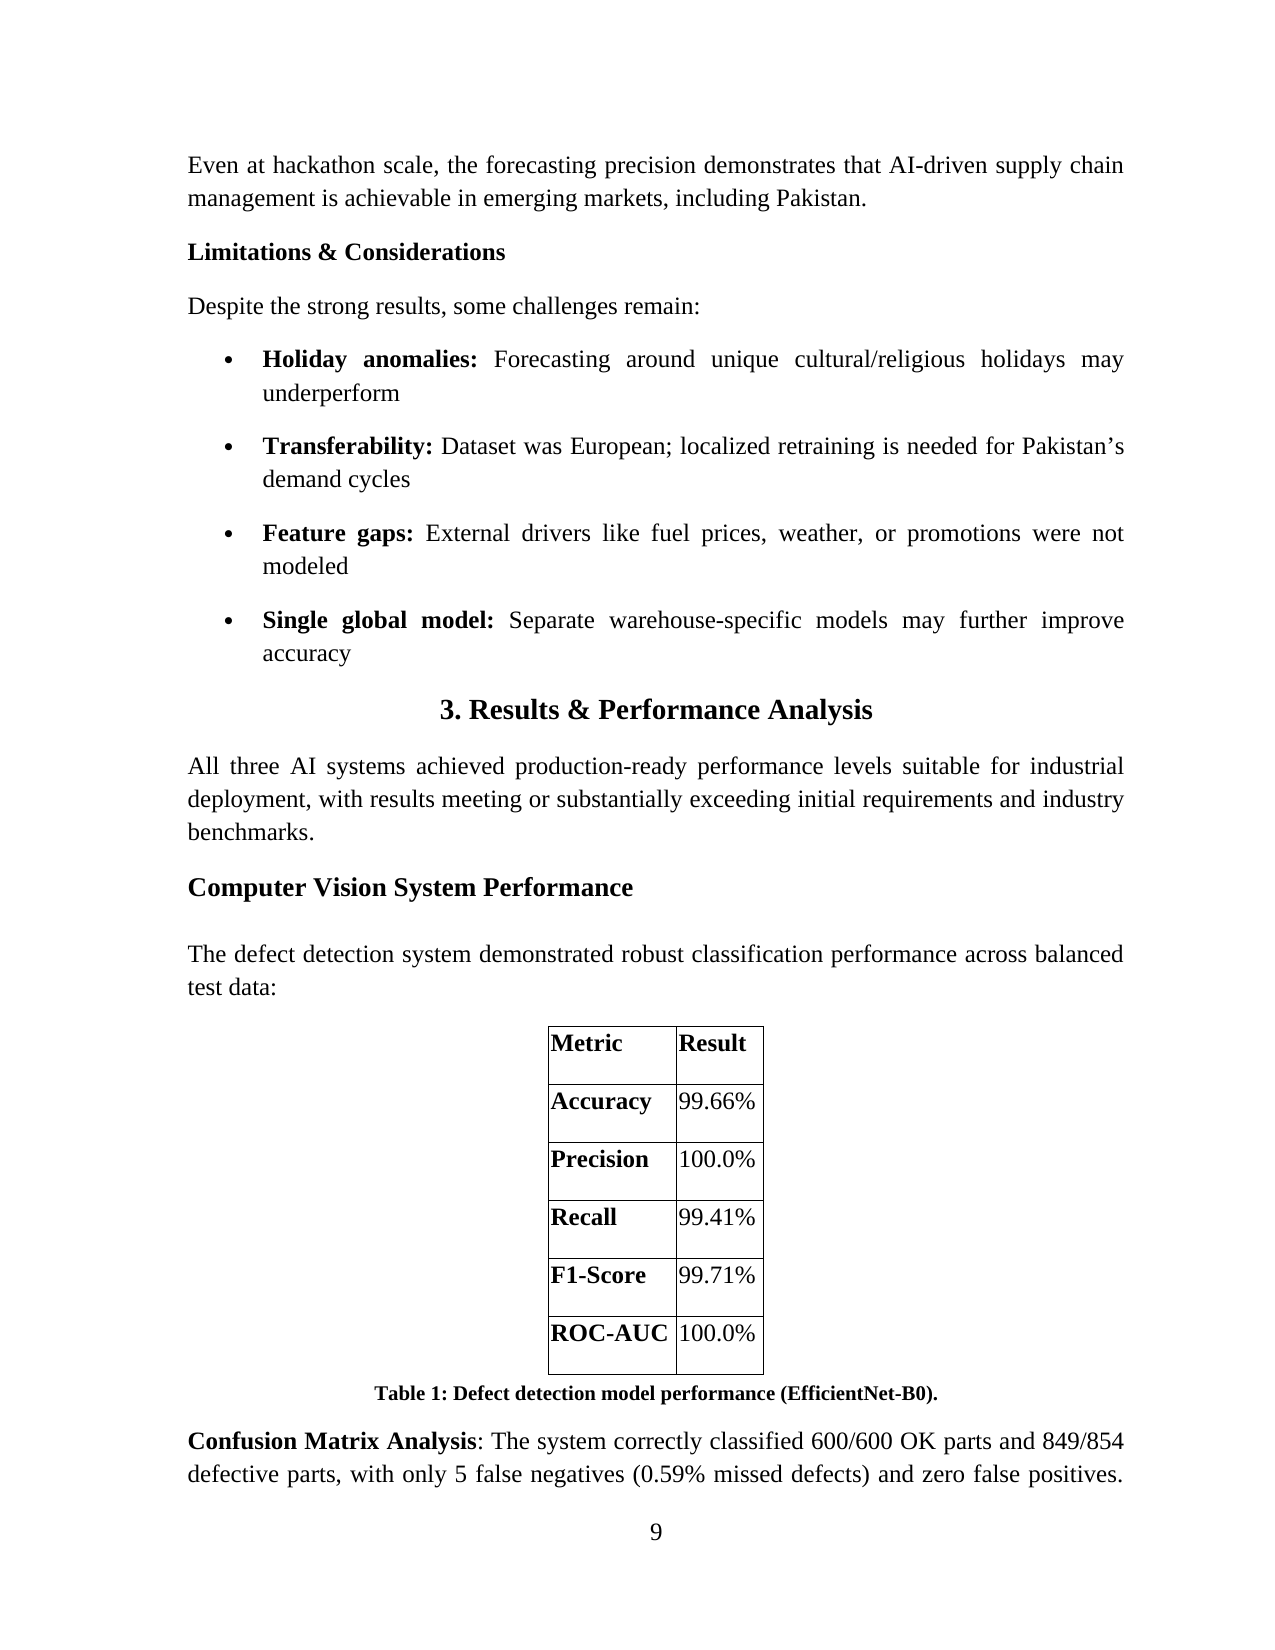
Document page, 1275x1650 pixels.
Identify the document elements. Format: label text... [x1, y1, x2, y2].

text Limitations & Considerations [187, 237, 1125, 266]
text Even at hackathon scale, the forecasting precision demonstrates that AI-driven supply chain management is achievable in emerging markets, including Pakistan. [187, 150, 1125, 212]
subtitle Computer Vision System Performance [187, 871, 1125, 902]
text All three AI systems achieved production-ready performance levels suitable for industrial deployment, with results meeting or substantially exceeding initial requirements and industry benchmarks. [187, 751, 1125, 846]
table_cell 99.41% [677, 1201, 763, 1258]
list Transferability: Dataset was European; localized retraining is needed for Pakistan’s demand cycles [225, 431, 1125, 493]
text Despite the strong results, some challenges remain: [187, 291, 1125, 319]
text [187, 1426, 1125, 1488]
table_cell 99.66% [677, 1085, 763, 1142]
table_header Metric [549, 1027, 676, 1084]
table_cell 100.0% [677, 1317, 763, 1374]
table_cell F1-Score [549, 1259, 676, 1316]
table_cell 100.0% [677, 1143, 763, 1200]
table_header Result [677, 1027, 763, 1084]
table_cell Accuracy [549, 1085, 676, 1142]
table_cell ROC-AUC [549, 1317, 676, 1374]
list Holiday anomalies: Forecasting around unique cultural/religious holidays may underperform [225, 344, 1125, 406]
list Feature gaps: External drivers like fuel prices, weather, or promotions were not modeled [225, 518, 1125, 580]
text The defect detection system demonstrated robust classification performance across balanced test data: [187, 939, 1125, 1001]
subtitle 3. Results & Performance Analysis [187, 692, 1125, 726]
table_cell Precision [549, 1143, 676, 1200]
table_cell Recall [549, 1201, 676, 1258]
table_cell 99.71% [677, 1259, 763, 1316]
list Single global model: Separate warehouse-specific models may further improve accuracy [225, 605, 1125, 667]
